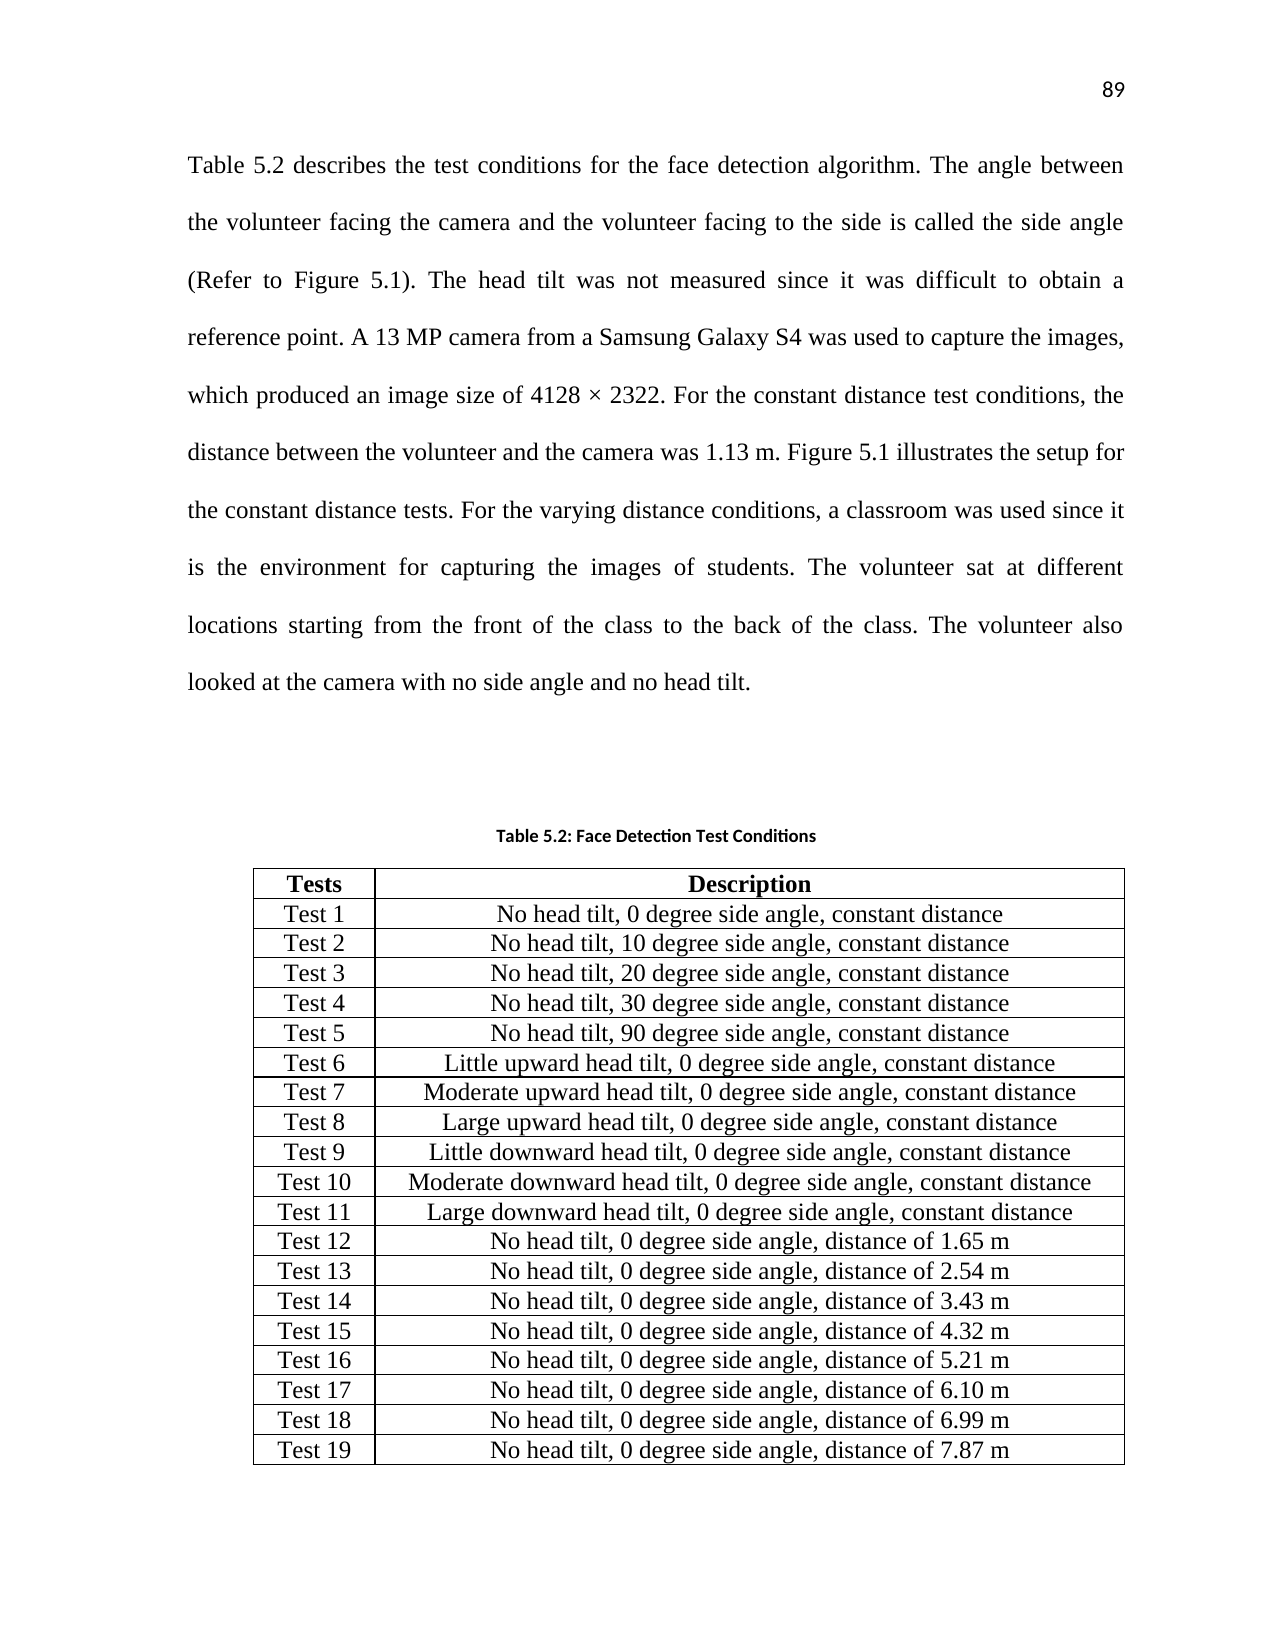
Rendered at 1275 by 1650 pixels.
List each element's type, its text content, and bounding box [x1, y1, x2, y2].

table_cell Test 19 [254, 1435, 374, 1464]
table_cell No head tilt, 0 degree side angle, distance of 1.65 m [376, 1226, 1124, 1255]
table_cell Moderate downward head tilt, 0 degree side angle, constant distance [376, 1167, 1124, 1196]
table_cell Test 9 [254, 1137, 374, 1166]
table_cell No head tilt, 0 degree side angle, constant distance [376, 899, 1124, 927]
text Table 5.2 describes the test conditions for the face detection algorithm. The angle between the volunteer facing the camera and the volunteer facing to the side is called the side angle (Refer to Figure 5.1). The head tilt was not measured since it was difficult to obtain a reference point. A 13 MP camera from a Samsung Galaxy S4 was used to capture the images, which produced an image size of 4128 × 2322. For the constant distance test conditions, the distance between the volunteer and the camera was 1.13 m. Figure 5.1 illustrates the setup for the constant distance tests. For the varying distance conditions, a classroom was used since it is the environment for capturing the images of students. The volunteer sat at different locations starting from the front of the class to the back of the class. The volunteer also looked at the camera with no side angle and no head tilt. [187, 150, 1125, 696]
table_cell No head tilt, 0 degree side angle, distance of 2.54 m [376, 1256, 1124, 1285]
table_header Description [376, 869, 1124, 898]
table_cell Test 15 [254, 1316, 374, 1344]
table_cell Test 3 [254, 958, 374, 987]
table_cell Test 12 [254, 1226, 374, 1255]
table_cell Large upward head tilt, 0 degree side angle, constant distance [376, 1107, 1124, 1136]
table_cell Test 18 [254, 1405, 374, 1434]
table_cell Large downward head tilt, 0 degree side angle, constant distance [376, 1197, 1124, 1225]
table_cell No head tilt, 0 degree side angle, distance of 5.21 m [376, 1346, 1124, 1374]
table_cell No head tilt, 90 degree side angle, constant distance [376, 1018, 1124, 1047]
table_cell Little upward head tilt, 0 degree side angle, constant distance [376, 1048, 1124, 1076]
table_cell Test 11 [254, 1197, 374, 1225]
table_cell No head tilt, 0 degree side angle, distance of 6.10 m [376, 1375, 1124, 1404]
table_cell No head tilt, 0 degree side angle, distance of 4.32 m [376, 1316, 1124, 1344]
table_cell No head tilt, 0 degree side angle, distance of 3.43 m [376, 1286, 1124, 1315]
table_header Tests [254, 869, 374, 898]
table_cell Test 4 [254, 988, 374, 1017]
table_cell Test 14 [254, 1286, 374, 1315]
table_cell Test 7 [254, 1078, 374, 1106]
table_cell Test 2 [254, 929, 374, 957]
table_cell Moderate upward head tilt, 0 degree side angle, constant distance [376, 1078, 1124, 1106]
table_cell Little downward head tilt, 0 degree side angle, constant distance [376, 1137, 1124, 1166]
table_cell Test 5 [254, 1018, 374, 1047]
text Table 5.2: Face Detection Test Conditions [187, 824, 1125, 847]
table_cell No head tilt, 0 degree side angle, distance of 6.99 m [376, 1405, 1124, 1434]
table_cell Test 1 [254, 899, 374, 927]
table_cell Test 6 [254, 1048, 374, 1076]
table_cell No head tilt, 0 degree side angle, distance of 7.87 m [376, 1435, 1124, 1464]
table_cell Test 10 [254, 1167, 374, 1196]
table_cell Test 13 [254, 1256, 374, 1285]
table_cell No head tilt, 20 degree side angle, constant distance [376, 958, 1124, 987]
table_cell No head tilt, 30 degree side angle, constant distance [376, 988, 1124, 1017]
table_cell Test 17 [254, 1375, 374, 1404]
table_cell No head tilt, 10 degree side angle, constant distance [376, 929, 1124, 957]
table_cell Test 8 [254, 1107, 374, 1136]
table_cell Test 16 [254, 1346, 374, 1374]
